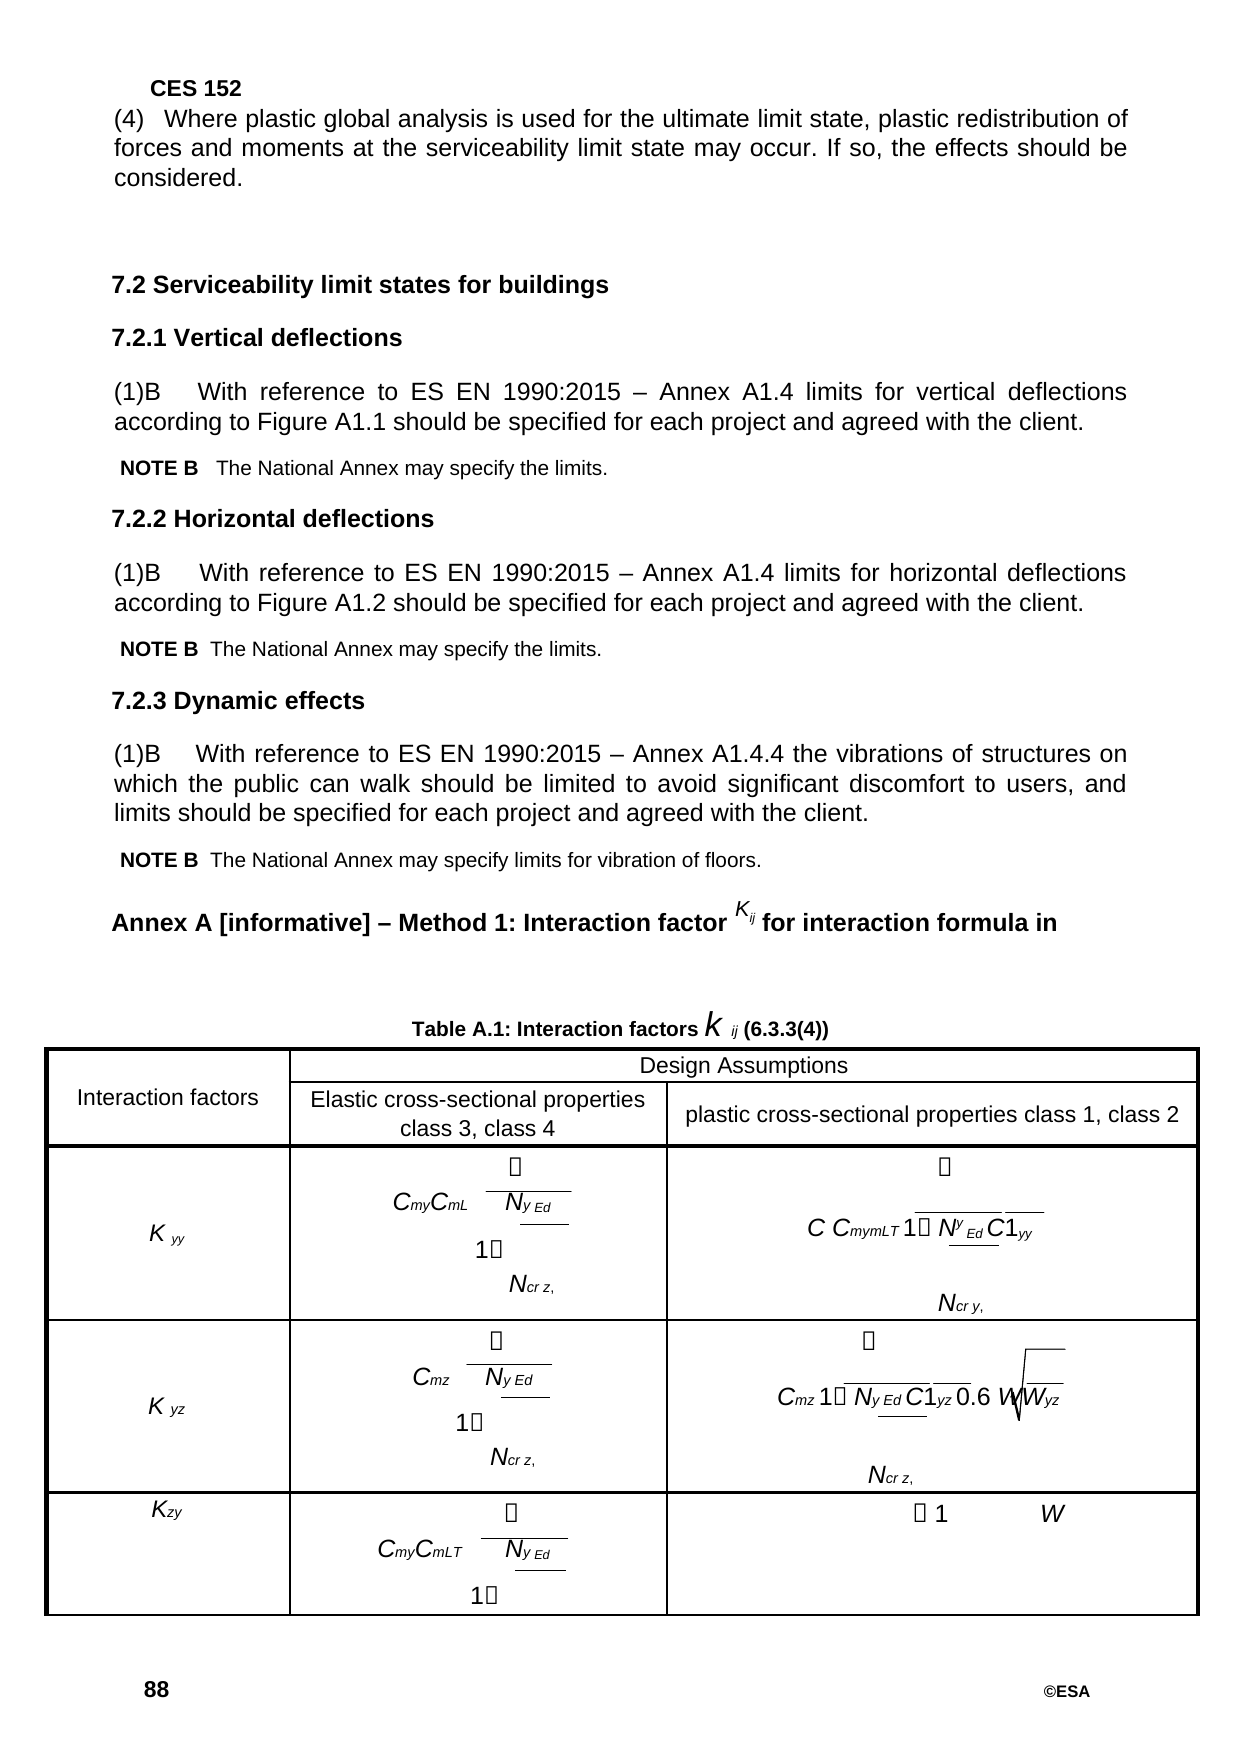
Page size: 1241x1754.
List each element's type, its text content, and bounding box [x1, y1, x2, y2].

list Where plastic global analysis is used for the ultimate limit state, plastic redistribution of forces and moments at the serviceability limit state may occur. If so, the effects should be considered. [113, 104, 1129, 192]
table_cell Kzy [49, 1494, 289, 1614]
table_cell plastic cross-sectional properties class 1, class 2 [668, 1083, 1196, 1143]
text NOTE B The National Annex may specify limits for vibration of floors. [114, 848, 1129, 872]
text Table A.1: Interaction factors k ij (6.3.3(4)) [99, 1004, 1142, 1044]
table_cell  Cmz Ny Ed 1 Ncr z, [291, 1321, 666, 1491]
text 7.2.1 Vertical deflections [111, 323, 1142, 352]
text (1)B With reference to ES EN 1990:2015 – Annex A1.4 limits for horizontal deflections according to Figure A1.2 should be specified for each project and agreed with the client. [113, 558, 1129, 616]
table_header Design Assumptions [291, 1051, 1196, 1081]
table_cell  Cmz 1 Ny Ed C1yz 0.6 WWyz Ncr z, [668, 1321, 1196, 1491]
text (1)B With reference to ES EN 1990:2015 – Annex A1.4 limits for vertical deflections according to Figure A1.1 should be specified for each project and agreed with the client. [113, 377, 1129, 435]
text 7.2.3 Dynamic effects [111, 686, 1142, 714]
table_cell K yz [49, 1321, 289, 1491]
text (1)B With reference to ES EN 1990:2015 – Annex A1.4.4 the vibrations of structures on which the public can walk should be limited to avoid significant discomfort to users, and limits should be specified for each project and agreed with the client. [113, 739, 1129, 827]
text NOTE B The National Annex may specify the limits. [114, 456, 1129, 480]
table_cell K yy [49, 1148, 289, 1319]
text NOTE B The National Annex may specify the limits. [114, 637, 1129, 661]
text 7.2.2 Horizontal deflections [111, 504, 1142, 533]
table_cell  C Cmy mLT 1 Ny Ed C1yy Ncr y, [668, 1148, 1196, 1319]
subtitle 7.2 Serviceability limit states for buildings [111, 270, 1140, 298]
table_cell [668, 1494, 1196, 1614]
table_cell Elastic cross-sectional properties class 3, class 4 [291, 1083, 666, 1143]
table_cell  CmyCmL Ny Ed 1 Ncr z, [291, 1148, 666, 1319]
subtitle Annex A [informative] – Method 1: Interaction factor Kij for interaction formula in [111, 896, 1140, 939]
table_header Interaction factors [49, 1051, 289, 1143]
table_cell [291, 1494, 666, 1614]
